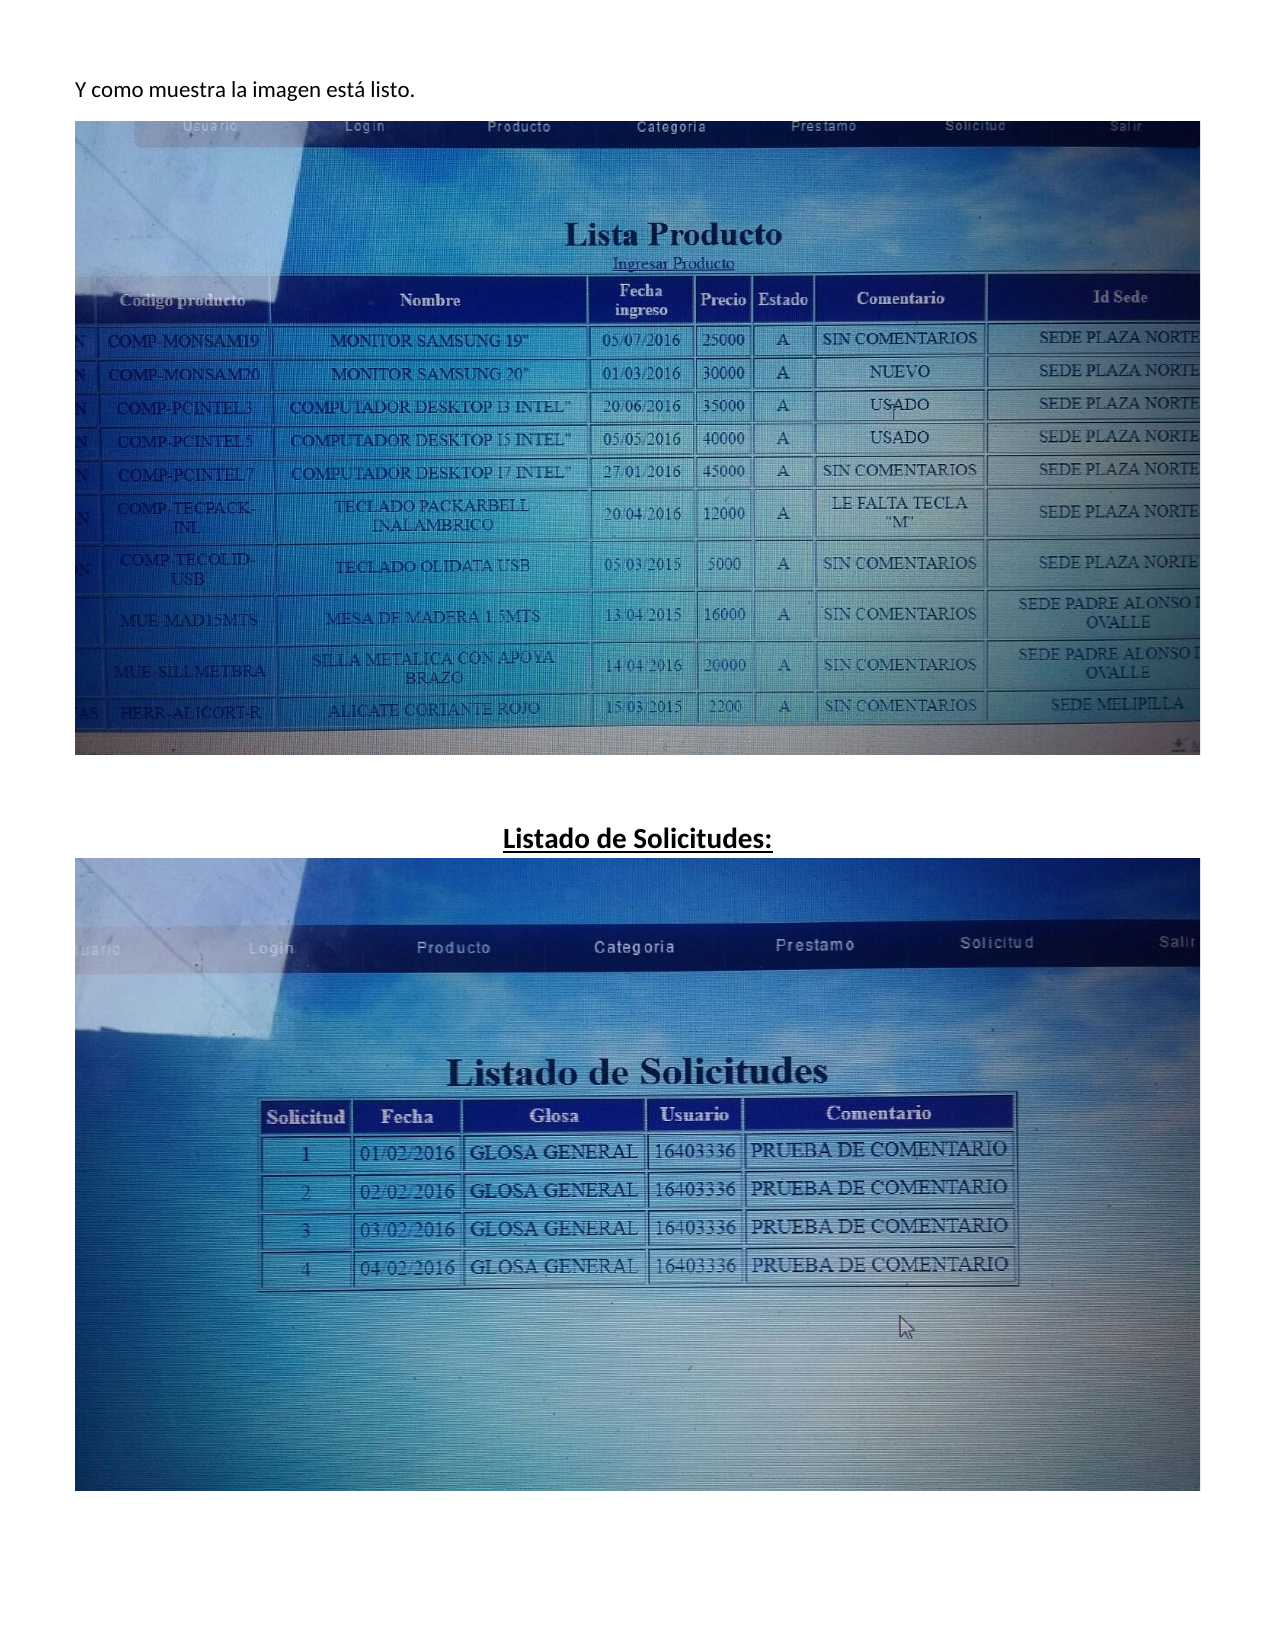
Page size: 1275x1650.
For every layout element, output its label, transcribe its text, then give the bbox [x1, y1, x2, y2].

text Y como muestra la imagen está listo. [75, 75, 1200, 103]
text Listado de Solicitudes: [75, 820, 1200, 858]
picture [75, 121, 1200, 755]
picture [75, 858, 1200, 1491]
